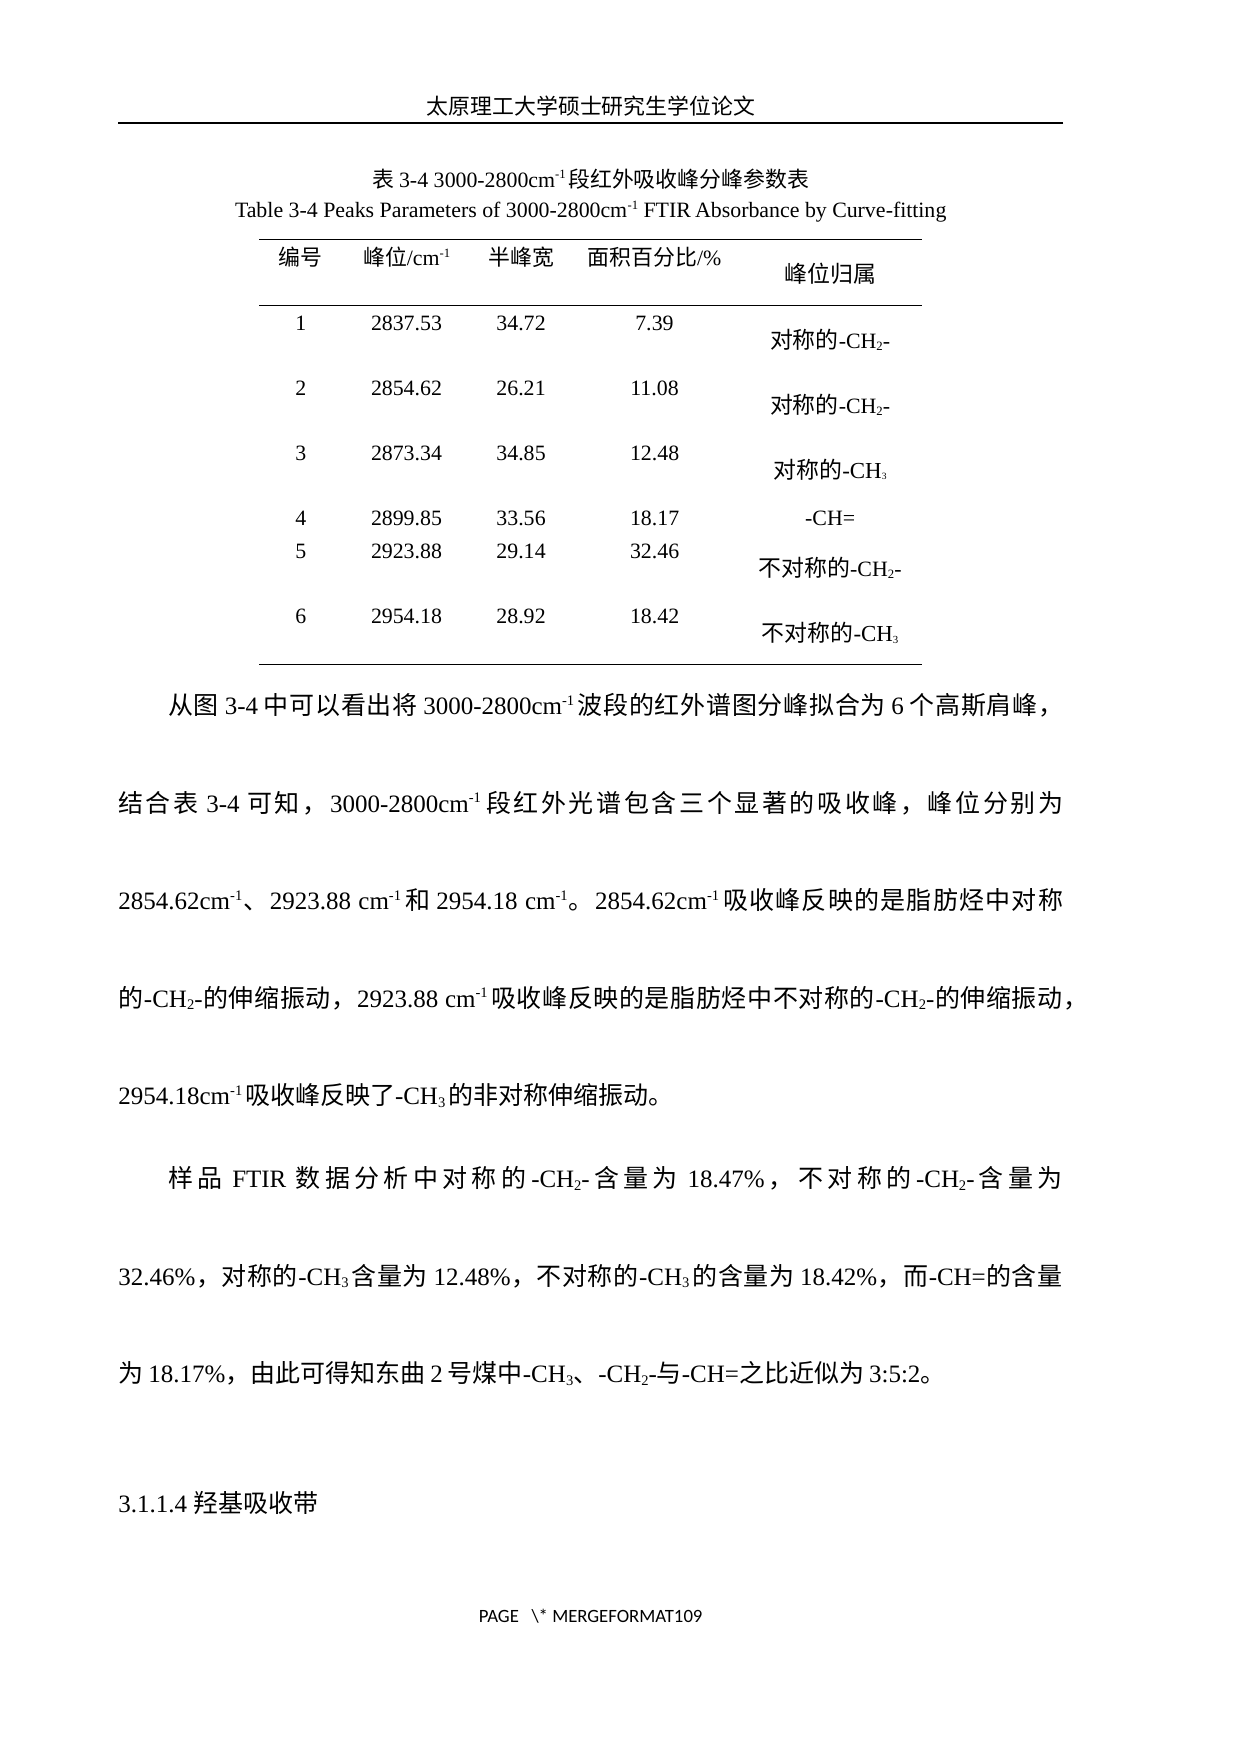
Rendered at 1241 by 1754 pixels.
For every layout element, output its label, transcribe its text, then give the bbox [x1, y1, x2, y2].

table_cell 2873.34 [342, 436, 471, 501]
table_cell 6 [259, 599, 342, 664]
table_cell 2954.18 [342, 599, 471, 664]
table_cell 2899.85 [342, 501, 471, 534]
table_header 半峰宽 [471, 240, 571, 305]
text 从图3-4中可以看出将3000-2800cm-1波段的红外谱图分峰拟合为6个高斯肩峰，结合表3-4可知，3000-2800cm-1段红外光谱包含三个显著的吸收峰，峰位分别为2854.62cm-1、2923.88 cm-1和2954.18 cm-1。2854.62cm-1吸收峰反映的是脂肪烃中对称的-CH2-的伸缩振动，2923.88 cm-1吸收峰反映的是脂肪烃中不对称的-CH2-的伸缩振动，2954.18cm-1吸收峰反映了-CH3的非对称伸缩振动。 [118, 671, 1063, 1126]
table_cell 11.08 [571, 371, 738, 436]
table_cell 18.42 [571, 599, 738, 664]
table_cell 28.92 [471, 599, 571, 664]
table_cell 对称的-CH2- [738, 371, 922, 436]
table_cell 对称的-CH2- [738, 306, 922, 371]
table_cell 12.48 [571, 436, 738, 501]
table_cell 5 [259, 534, 342, 599]
table_cell 7.39 [571, 306, 738, 371]
table_cell 34.85 [471, 436, 571, 501]
table_header 峰位/cm-1 [342, 240, 471, 305]
table_header 峰位归属 [738, 240, 922, 305]
table_cell 32.46 [571, 534, 738, 599]
table_cell 2854.62 [342, 371, 471, 436]
table_cell 4 [259, 501, 342, 534]
table_cell 18.17 [571, 501, 738, 534]
table_cell 对称的-CH3 [738, 436, 922, 501]
text Table 3-4 Peaks Parameters of 3000-2800cm-1 FTIR Absorbance by Curve-fitting [118, 194, 1063, 226]
table_cell 34.72 [471, 306, 571, 371]
table_cell 26.21 [471, 371, 571, 436]
table_header 面积百分比/% [571, 240, 738, 305]
table_cell 2923.88 [342, 534, 471, 599]
table_cell 1 [259, 306, 342, 371]
table_header 编号 [259, 240, 342, 305]
text 表3-4 3000-2800cm-1段红外吸收峰分峰参数表 [118, 161, 1063, 194]
table_cell 2837.53 [342, 306, 471, 371]
table_cell 不对称的-CH2- [738, 534, 922, 599]
text 样品FTIR数据分析中对称的-CH2-含量为18.47%，不对称的-CH2-含量为32.46%，对称的-CH3含量为12.48%，不对称的-CH3的含量为18.42%，而-CH=的含量为18.17%，由此可得知东曲2号煤中-CH3、-CH2-与-CH=之比近似为3:5:2。 [118, 1144, 1063, 1404]
table_cell 3 [259, 436, 342, 501]
text 3.1.1.4 羟基吸收带 [118, 1469, 1063, 1534]
table_cell 33.56 [471, 501, 571, 534]
table_cell 不对称的-CH3 [738, 599, 922, 664]
table_cell 2 [259, 371, 342, 436]
table_cell -CH= [738, 501, 922, 534]
table_cell 29.14 [471, 534, 571, 599]
